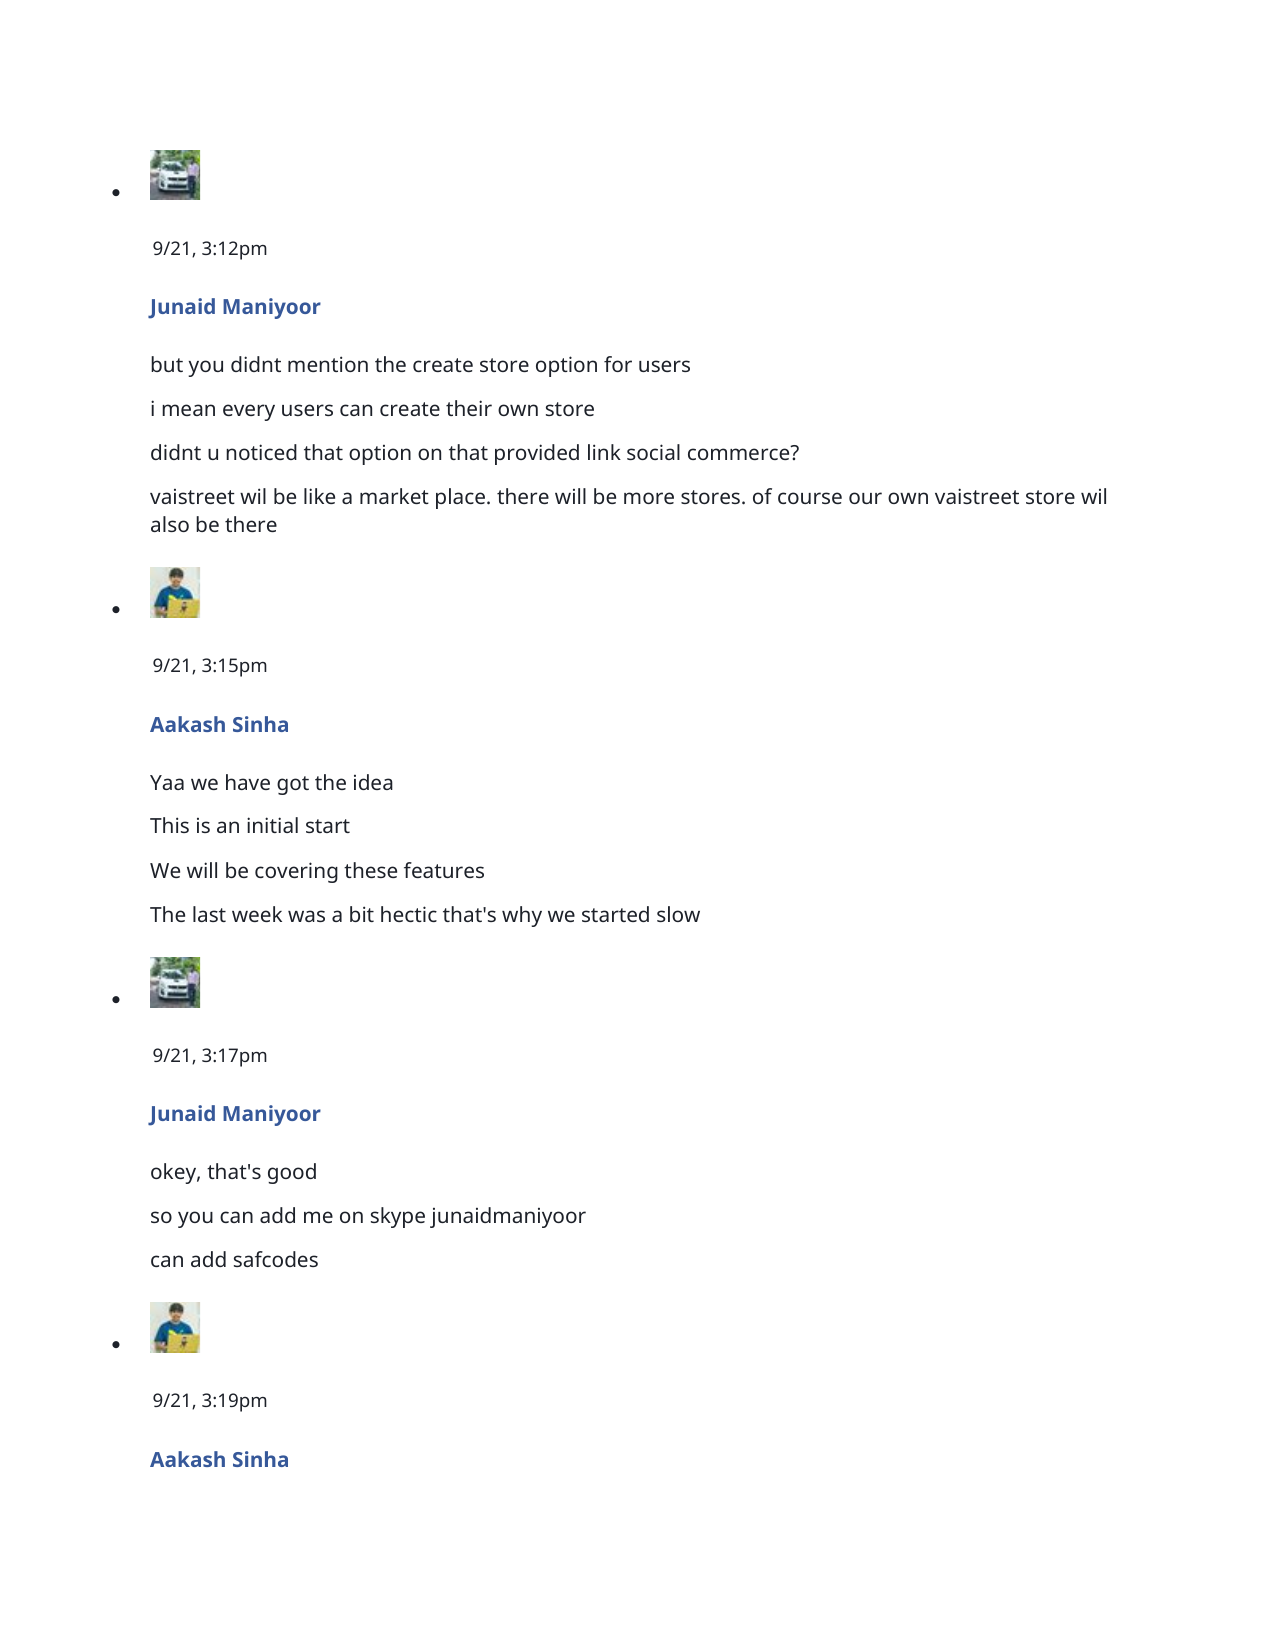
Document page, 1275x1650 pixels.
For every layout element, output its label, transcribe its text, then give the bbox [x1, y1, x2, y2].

text Aakash Sinha [150, 710, 1125, 738]
picture [150, 957, 200, 1008]
picture [150, 567, 200, 618]
text Junaid Maniyoor [150, 292, 1125, 321]
text 9/21, 3:15pm [150, 653, 1125, 681]
text 9/21, 3:19pm [150, 1388, 1125, 1416]
text The last week was a bit hectic that's why we started slow [150, 900, 1125, 928]
text i mean every users can create their own store [150, 394, 1125, 422]
text Junaid Maniyoor [150, 1099, 1125, 1128]
text 9/21, 3:17pm [150, 1042, 1125, 1070]
text didnt u noticed that option on that provided link social commerce? [150, 438, 1125, 466]
text can add safcodes [150, 1245, 1125, 1274]
text vaistreet wil be like a market place. there will be more stores. of course our own vaistreet store wil also be there [150, 482, 1125, 539]
picture [150, 1302, 200, 1353]
text We will be covering these features [150, 856, 1125, 884]
text but you didnt mention the create store option for users [150, 350, 1125, 378]
picture [150, 150, 200, 200]
text Aakash Sinha [150, 1445, 1125, 1473]
text This is an initial start [150, 812, 1125, 840]
text okey, that's good [150, 1157, 1125, 1186]
text so you can add me on skype junaidmaniyoor [150, 1201, 1125, 1229]
text Yaa we have got the idea [150, 768, 1125, 796]
text 9/21, 3:12pm [150, 235, 1125, 263]
